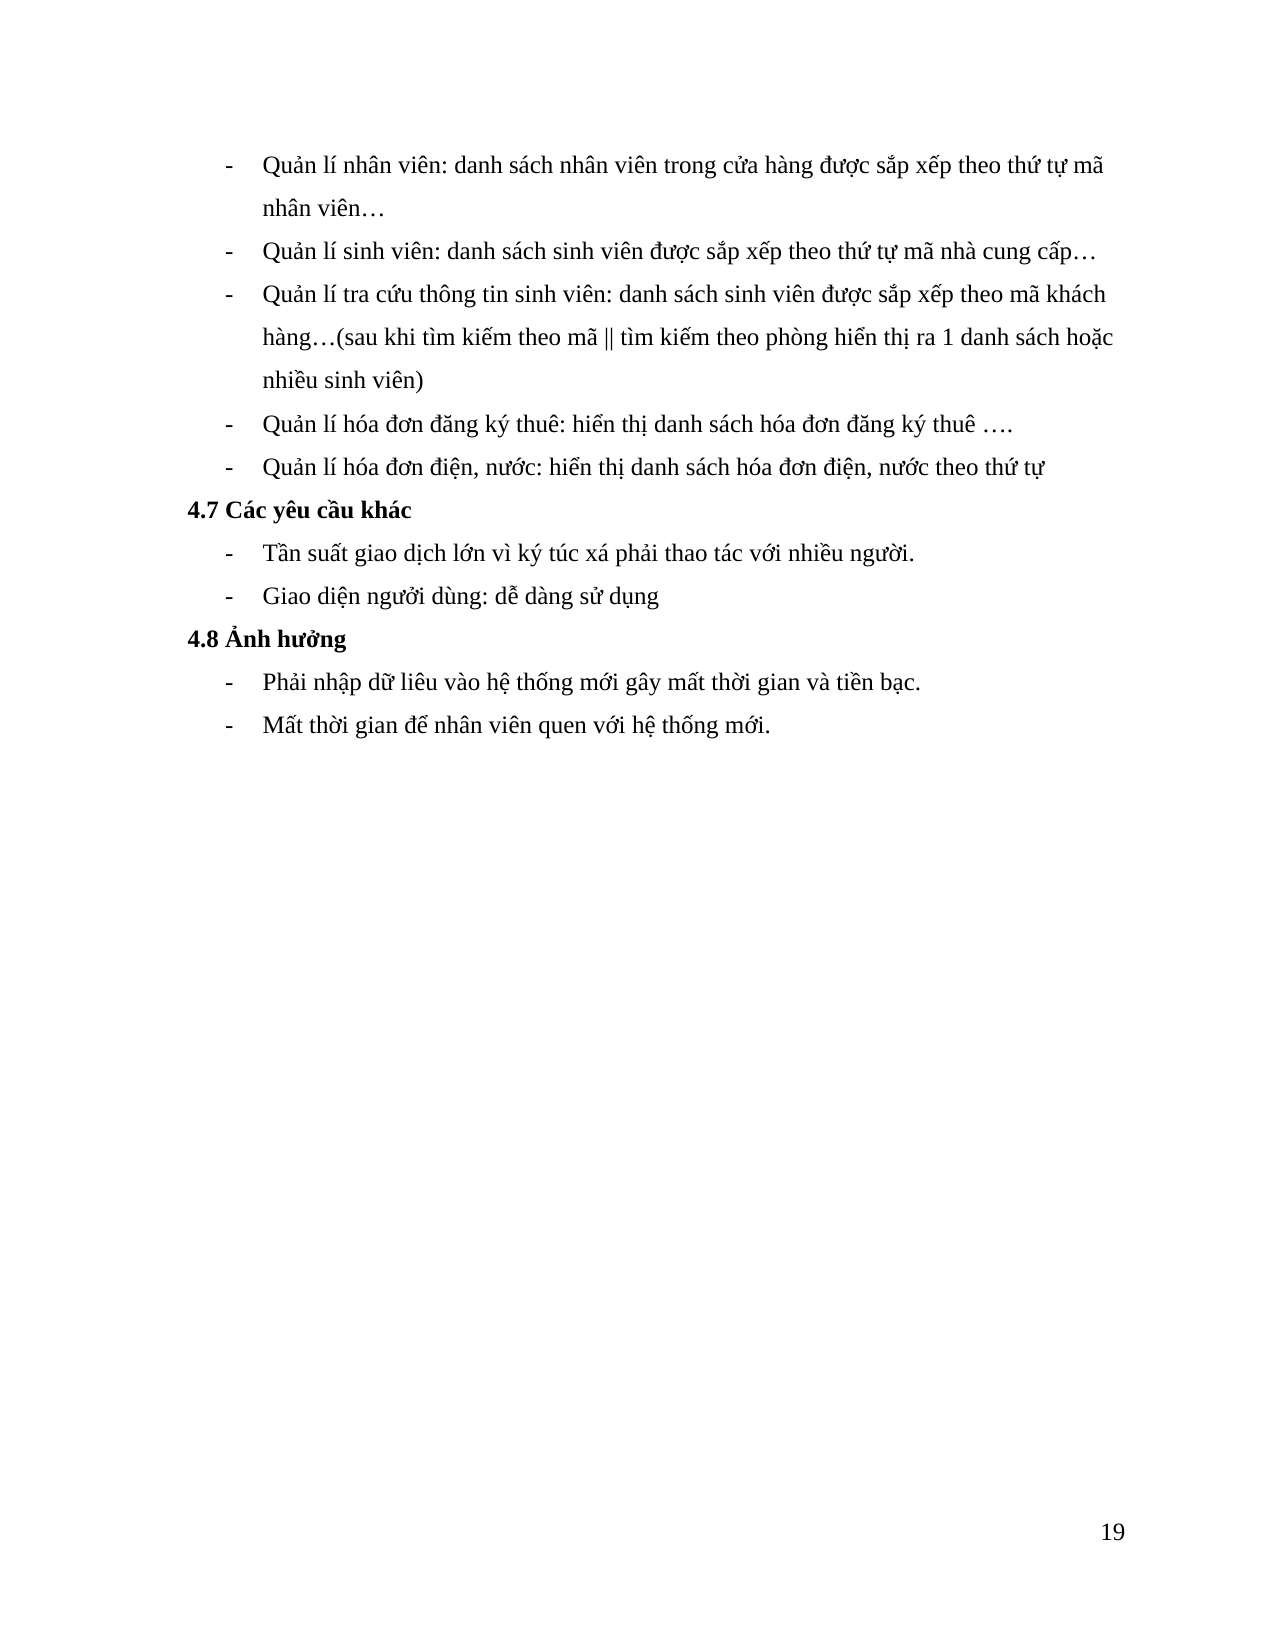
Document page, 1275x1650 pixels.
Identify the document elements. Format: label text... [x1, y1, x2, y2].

list Quản lí tra cứu thông tin sinh viên: danh sách sinh viên được sắp xếp theo mã khách hàng…(sau khi tìm kiếm theo mã || tìm kiếm theo phòng hiển thị ra 1 danh sách hoặc nhiều sinh viên) [225, 279, 1125, 394]
list Mất thời gian để nhân viên quen với hệ thống mới. [225, 711, 1125, 739]
list Quản lí hóa đơn đăng ký thuê: hiển thị danh sách hóa đơn đăng ký thuê …. [225, 409, 1125, 437]
list Ảnh hưởng [187, 624, 1125, 653]
list Quản lí hóa đơn điện, nước: hiển thị danh sách hóa đơn điện, nước theo thứ tự [225, 452, 1125, 481]
list Quản lí nhân viên: danh sách nhân viên trong cửa hàng được sắp xếp theo thứ tự mã nhân viên… [225, 150, 1125, 222]
list Giao diện ngưởi dùng: dễ dàng sử dụng [225, 581, 1125, 610]
list Phải nhập dữ liêu vào hệ thống mới gây mất thời gian và tiền bạc. [225, 667, 1125, 696]
list Các yêu cầu khác [187, 495, 1125, 524]
list Quản lí sinh viên: danh sách sinh viên được sắp xếp theo thứ tự mã nhà cung cấp… [225, 236, 1125, 265]
list Tần suất giao dịch lớn vì ký túc xá phải thao tác với nhiều người. [225, 538, 1125, 567]
